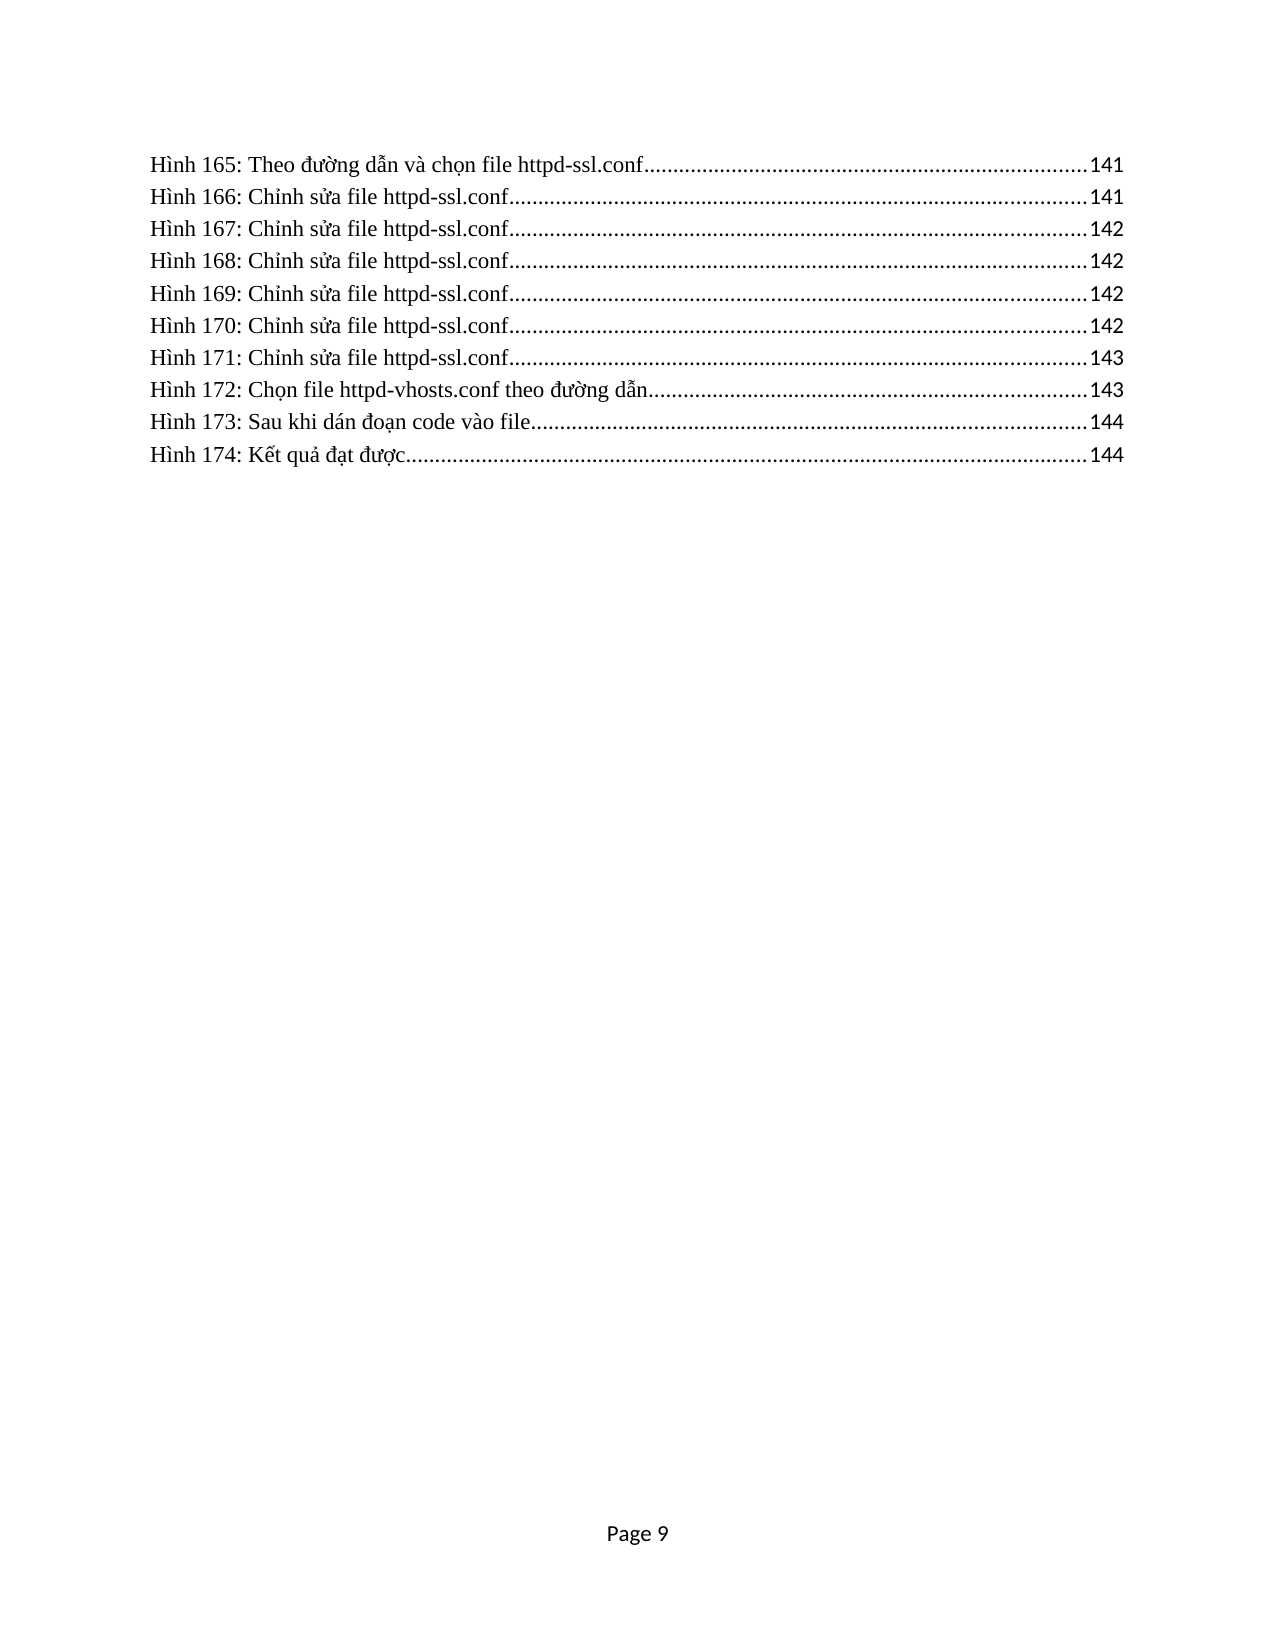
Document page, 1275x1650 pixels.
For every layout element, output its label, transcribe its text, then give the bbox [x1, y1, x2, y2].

text Hình 169: Chỉnh sửa file httpd-ssl.conf 142 [150, 279, 1125, 307]
text Hình 167: Chỉnh sửa file httpd-ssl.conf 142 [150, 214, 1125, 242]
text Hình 170: Chỉnh sửa file httpd-ssl.conf 142 [150, 311, 1125, 339]
text Hình 171: Chỉnh sửa file httpd-ssl.conf 143 [150, 343, 1125, 371]
text Hình 168: Chỉnh sửa file httpd-ssl.conf 142 [150, 247, 1125, 274]
text Hình 174: Kết quả đạt được 144 [150, 440, 1125, 468]
text Hình 166: Chỉnh sửa file httpd-ssl.conf 141 [150, 182, 1125, 210]
text Hình 173: Sau khi dán đoạn code vào file 144 [150, 407, 1125, 436]
text Hình 172: Chọn file httpd-vhosts.conf theo đường dẫn 143 [150, 375, 1125, 403]
text Hình 165: Theo đường dẫn và chọn file httpd-ssl.conf 141 [150, 150, 1125, 178]
